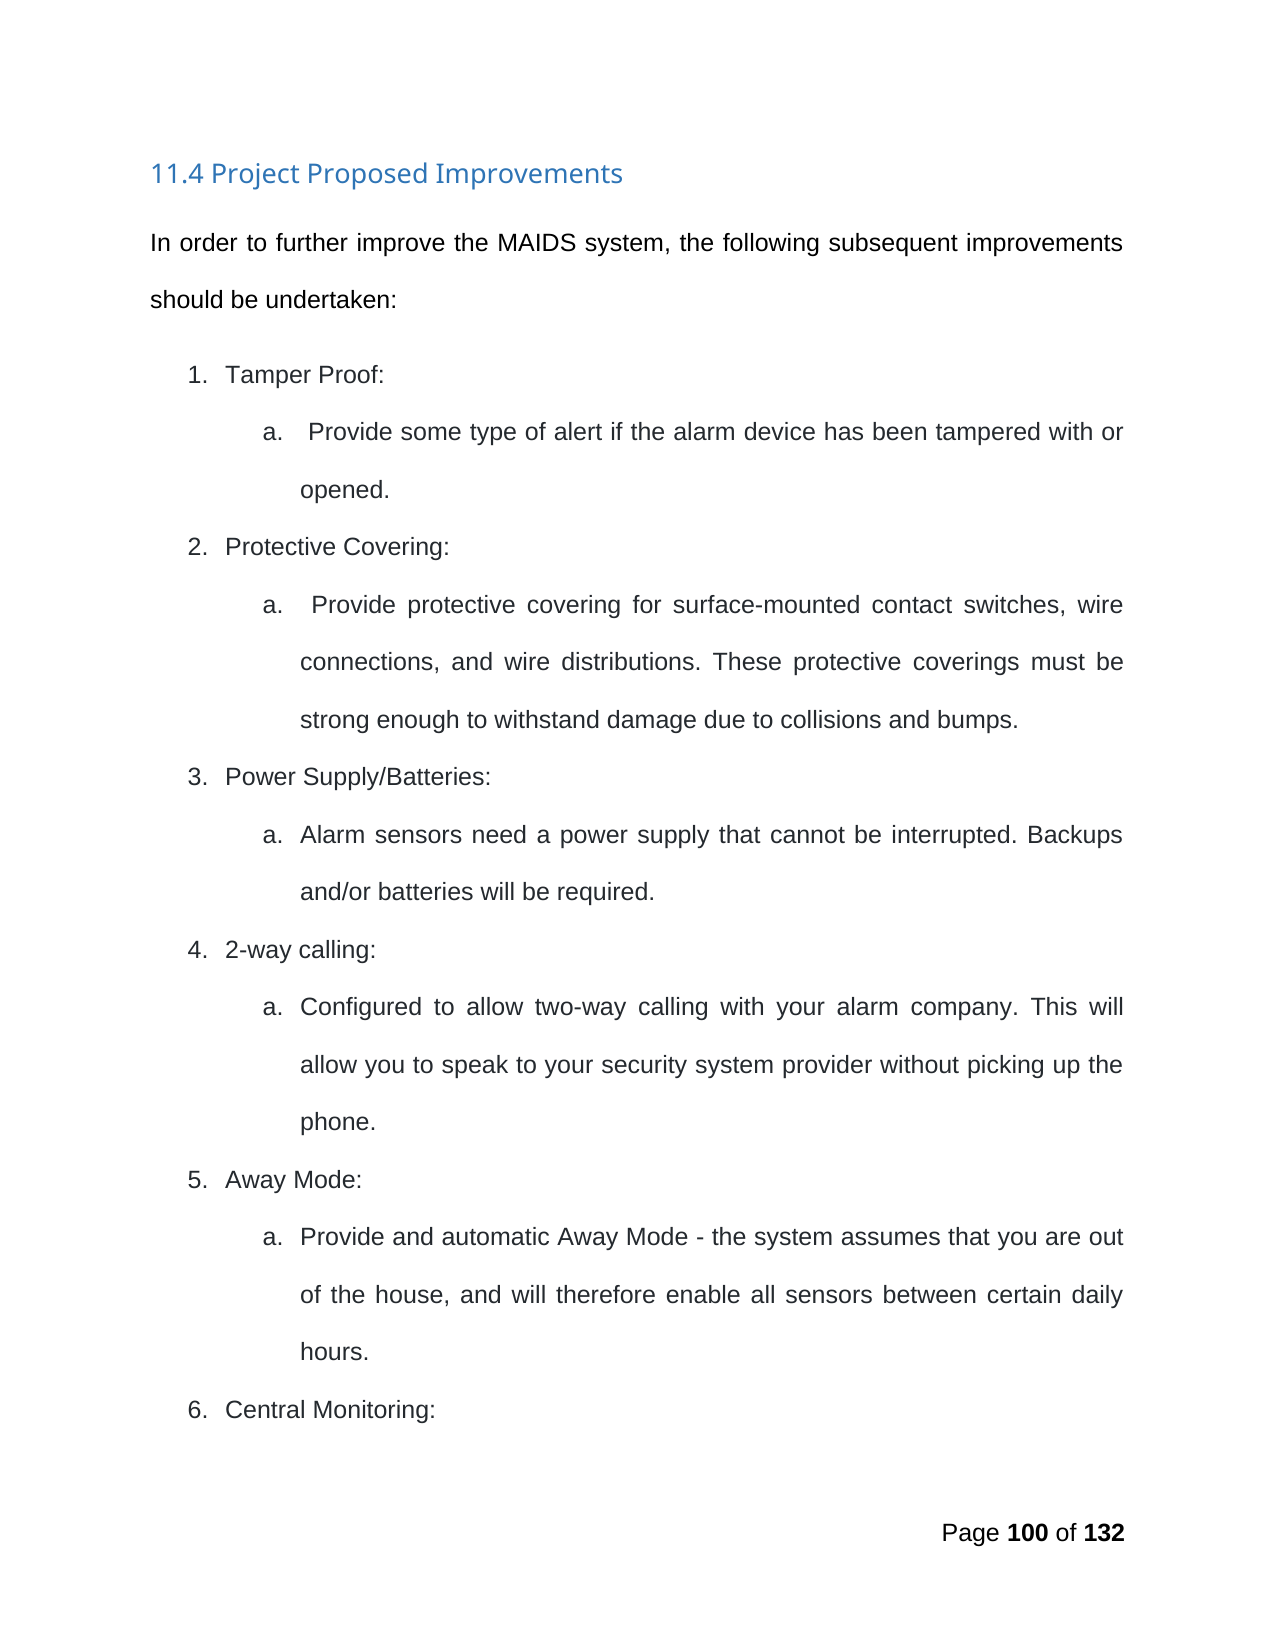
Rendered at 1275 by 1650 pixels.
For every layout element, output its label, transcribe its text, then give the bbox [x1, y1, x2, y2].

list Provide protective covering for surface-mounted contact switches, wire connections, and wire distributions. These protective coverings must be strong enough to withstand damage due to collisions and bumps. [262, 589, 1125, 733]
subtitle 11.4 Project Proposed Improvements [150, 154, 1125, 191]
list Configured to allow two-way calling with your alarm company. This will allow you to speak to your security system provider without picking up the phone. [262, 992, 1125, 1136]
list Provide some type of alert if the alarm device has been tampered with or opened. [262, 417, 1125, 503]
list Alarm sensors need a power supply that cannot be interrupted. Backups and/or batteries will be required. [262, 819, 1125, 906]
list 2-way calling: [187, 934, 1125, 963]
list Protective Covering: [187, 532, 1125, 561]
list Tamper Proof: [187, 359, 1125, 388]
list Central Monitoring: [187, 1394, 1125, 1423]
list Away Mode: [187, 1164, 1125, 1193]
list Power Supply/Batteries: [187, 762, 1125, 791]
text In order to further improve the MAIDS system, the following subsequent improvements should be undertaken: [150, 228, 1125, 314]
list Provide and automatic Away Mode - the system assumes that you are out of the house, and will therefore enable all sensors between certain daily hours. [262, 1222, 1125, 1366]
